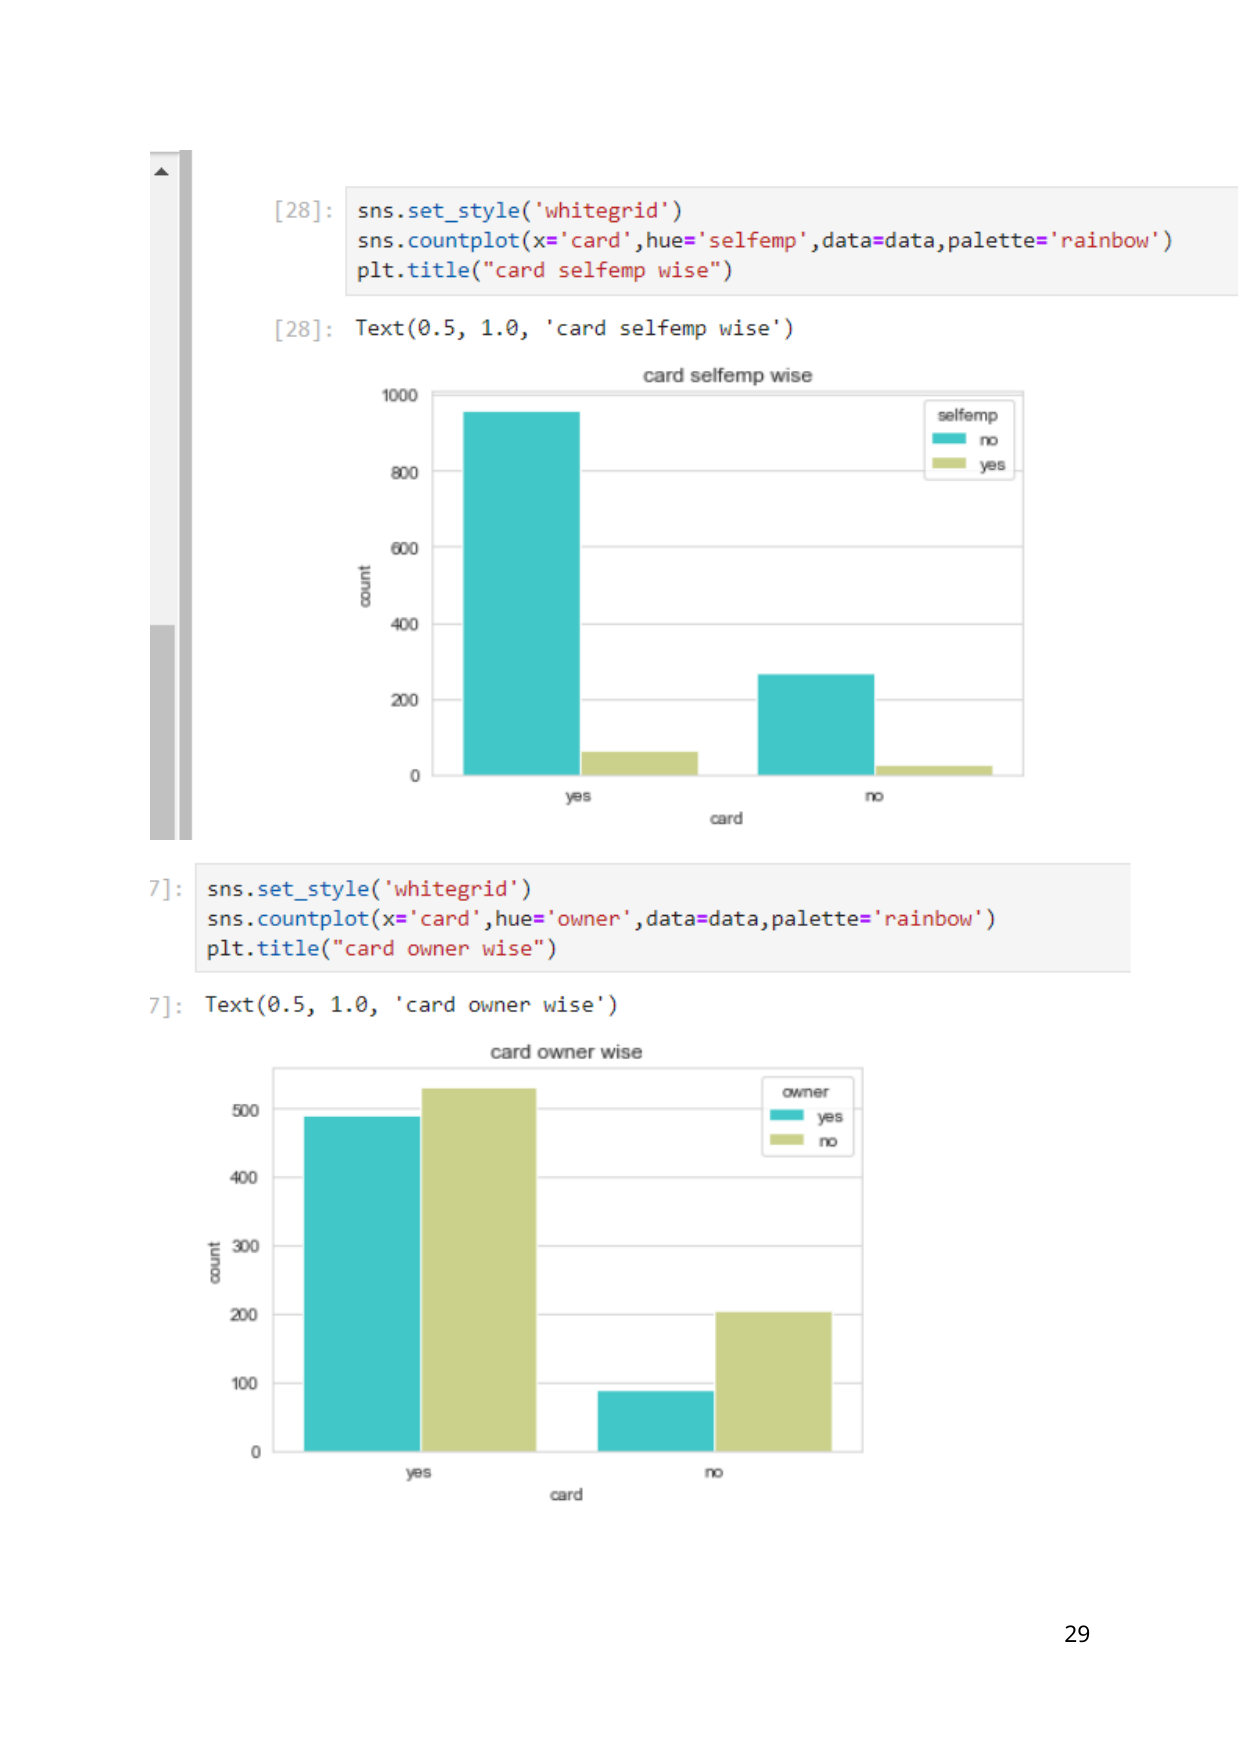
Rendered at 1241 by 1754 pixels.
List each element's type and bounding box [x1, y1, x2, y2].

picture [150, 843, 1131, 1535]
picture [150, 150, 1239, 840]
